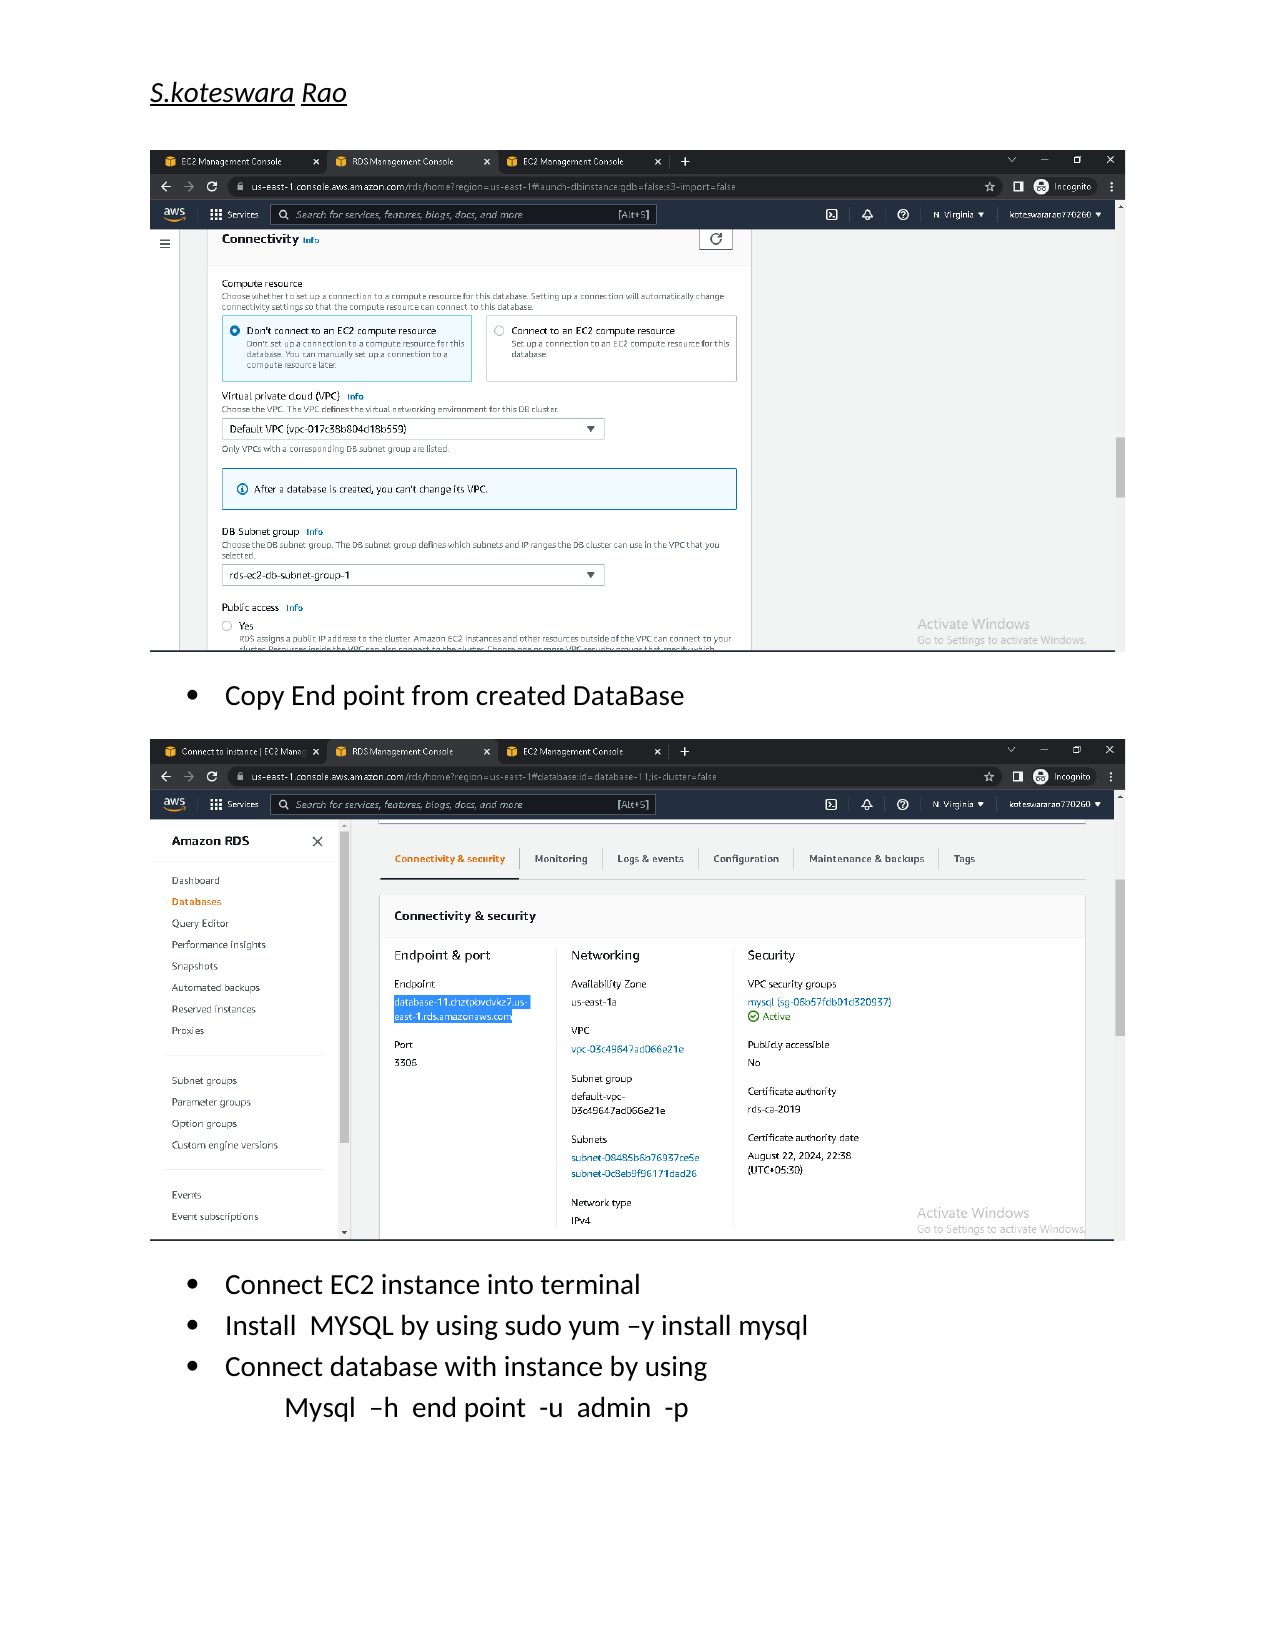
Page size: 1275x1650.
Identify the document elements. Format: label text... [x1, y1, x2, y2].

list Connect database with instance by using [187, 1348, 1125, 1384]
picture [150, 739, 1125, 1241]
list Copy End point from created DataBase [187, 677, 1125, 713]
list Install MYSQL by using sudo yum –y install mysql [187, 1307, 1125, 1343]
list Connect EC2 instance into terminal [187, 1266, 1125, 1302]
list Mysql –h end point -u admin -p [225, 1389, 1125, 1425]
picture [150, 150, 1125, 652]
